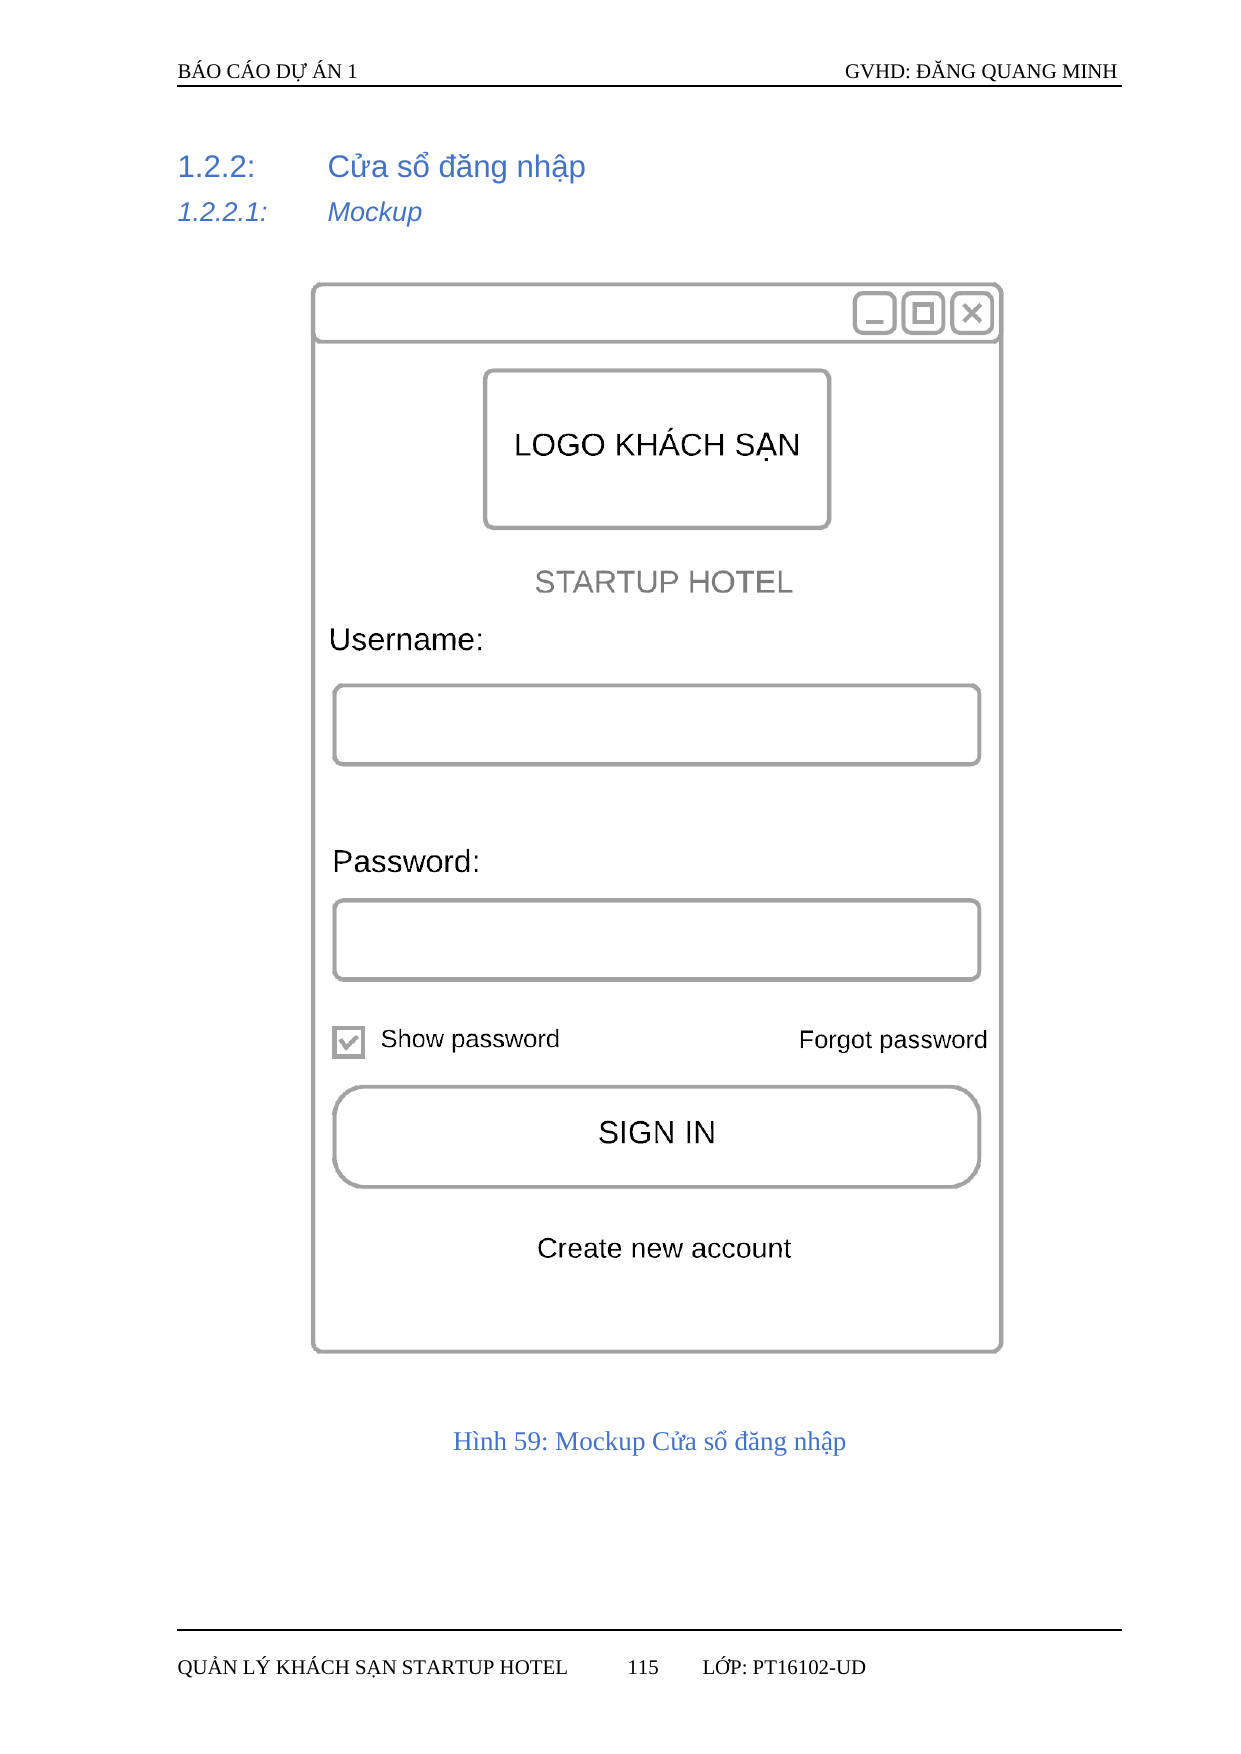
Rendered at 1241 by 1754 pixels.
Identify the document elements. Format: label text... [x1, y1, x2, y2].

subtitle Cửa sổ đăng nhập [177, 148, 1122, 184]
text Hình 59: Mockup Cửa sổ đăng nhập [177, 1425, 1122, 1456]
picture [177, 227, 1123, 1409]
subtitle Mockup [177, 196, 1122, 227]
